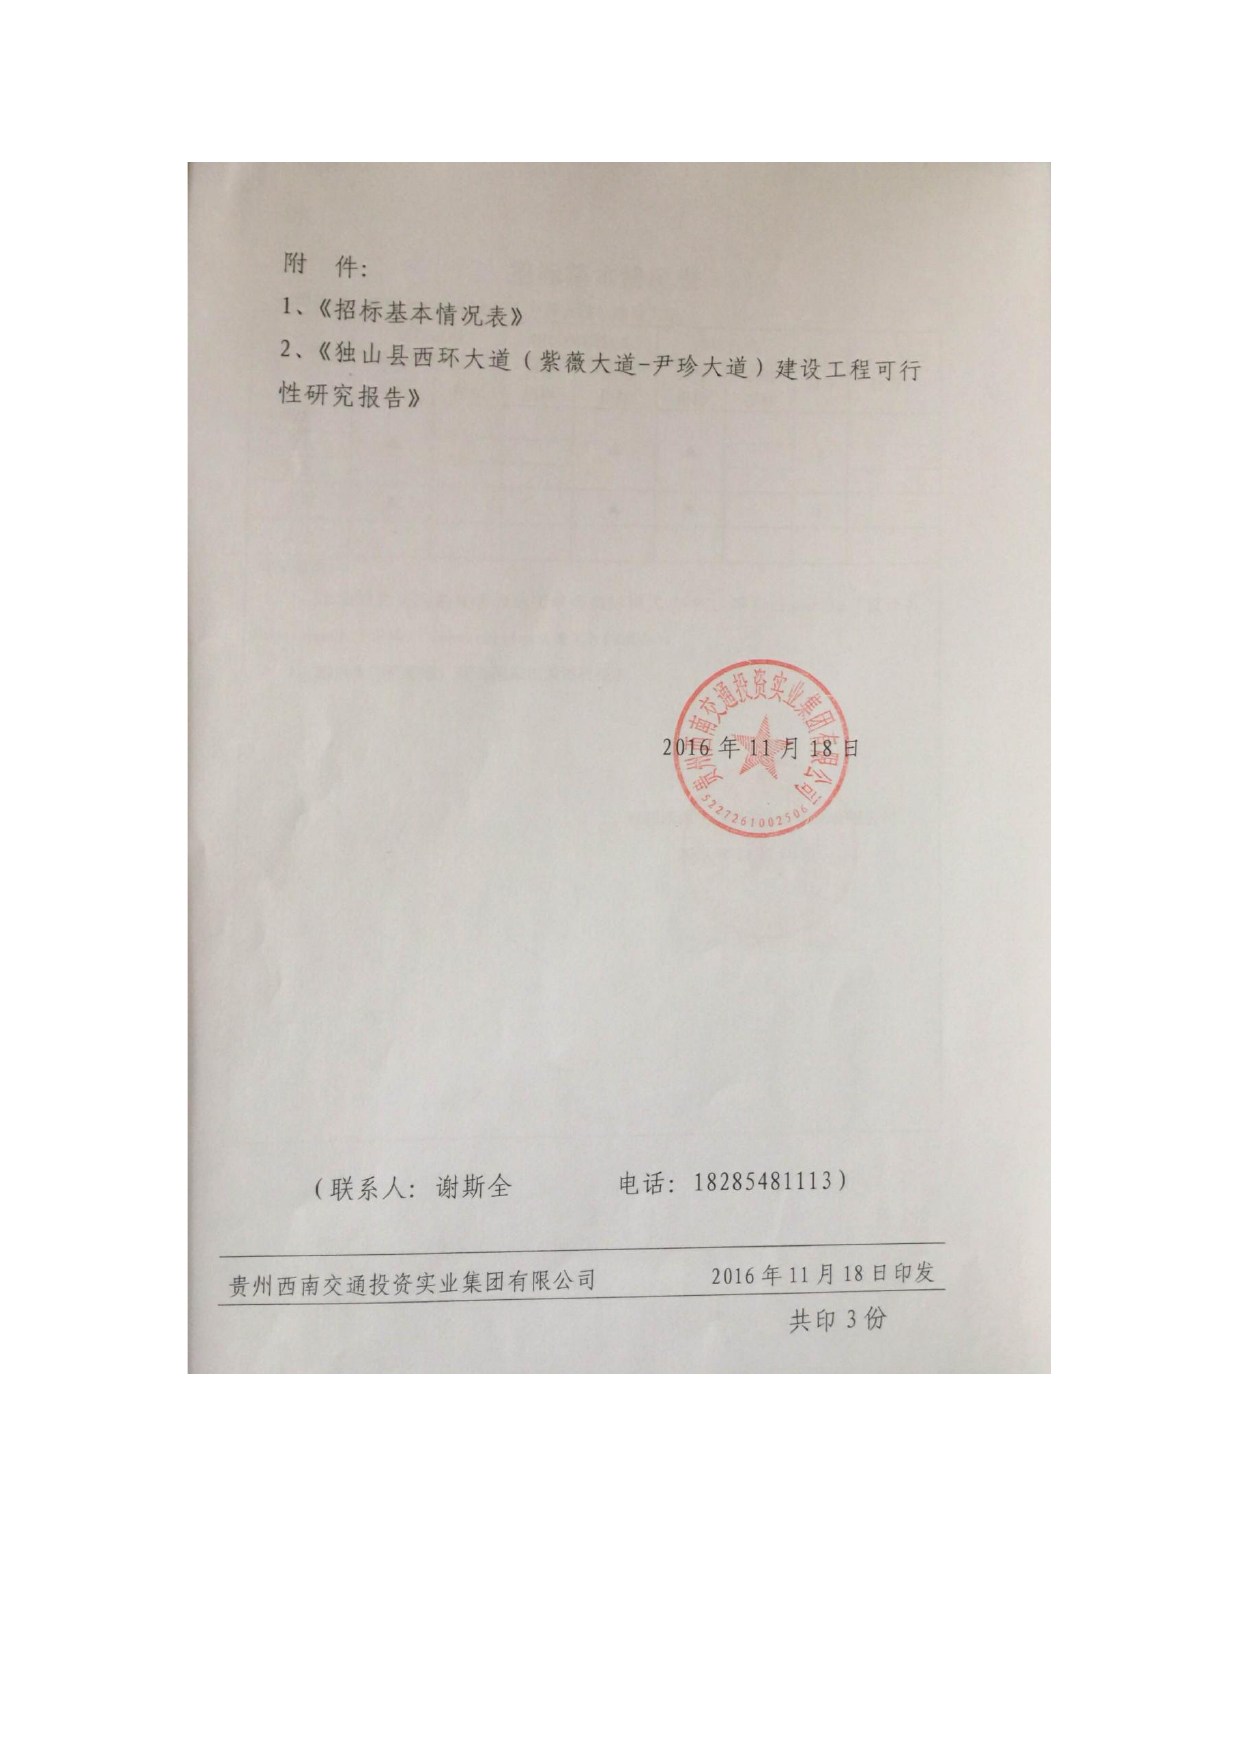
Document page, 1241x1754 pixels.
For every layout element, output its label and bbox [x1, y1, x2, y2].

picture [187, 162, 1051, 1374]
